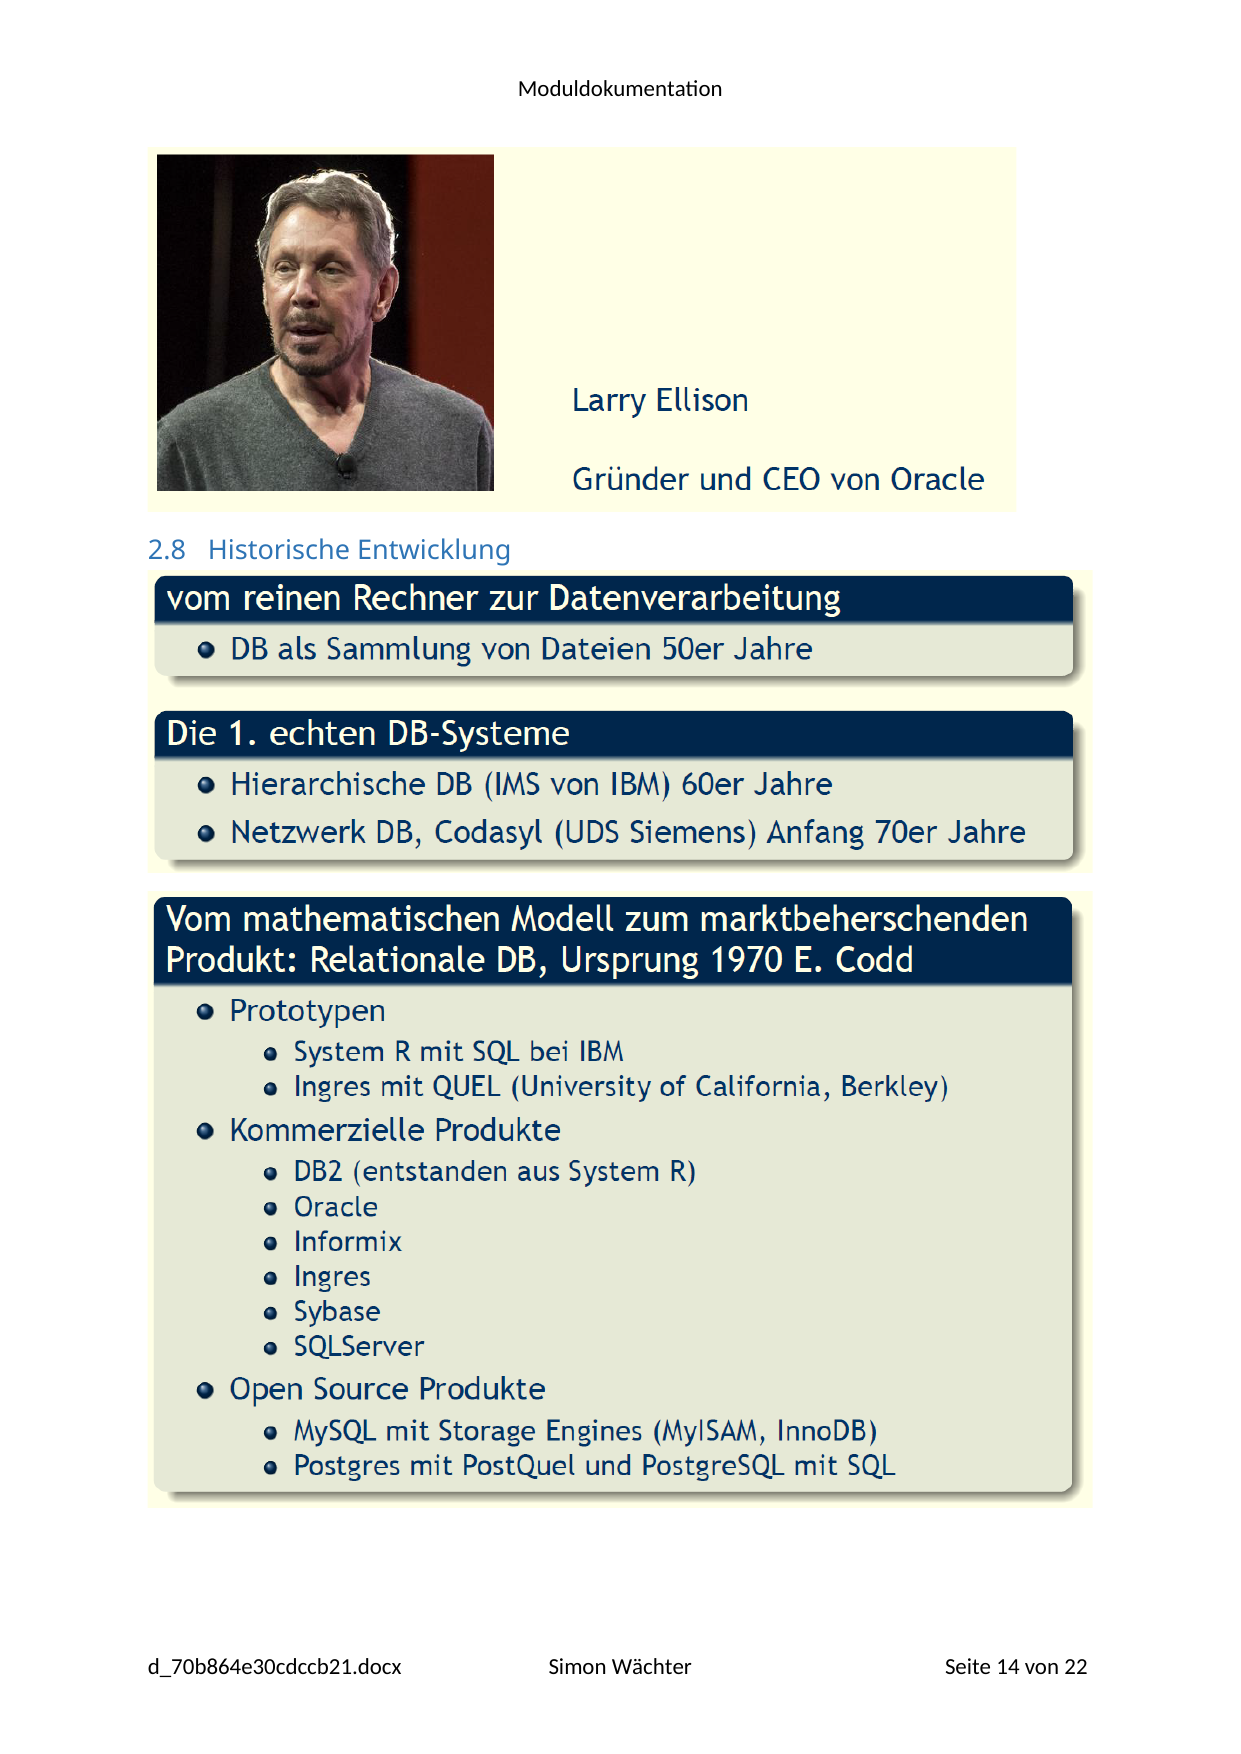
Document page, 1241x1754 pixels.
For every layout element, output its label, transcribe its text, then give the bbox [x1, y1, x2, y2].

subtitle Historische Entwicklung [148, 530, 1093, 567]
picture [147, 891, 1093, 1508]
picture [147, 570, 1093, 873]
picture [147, 147, 1017, 512]
